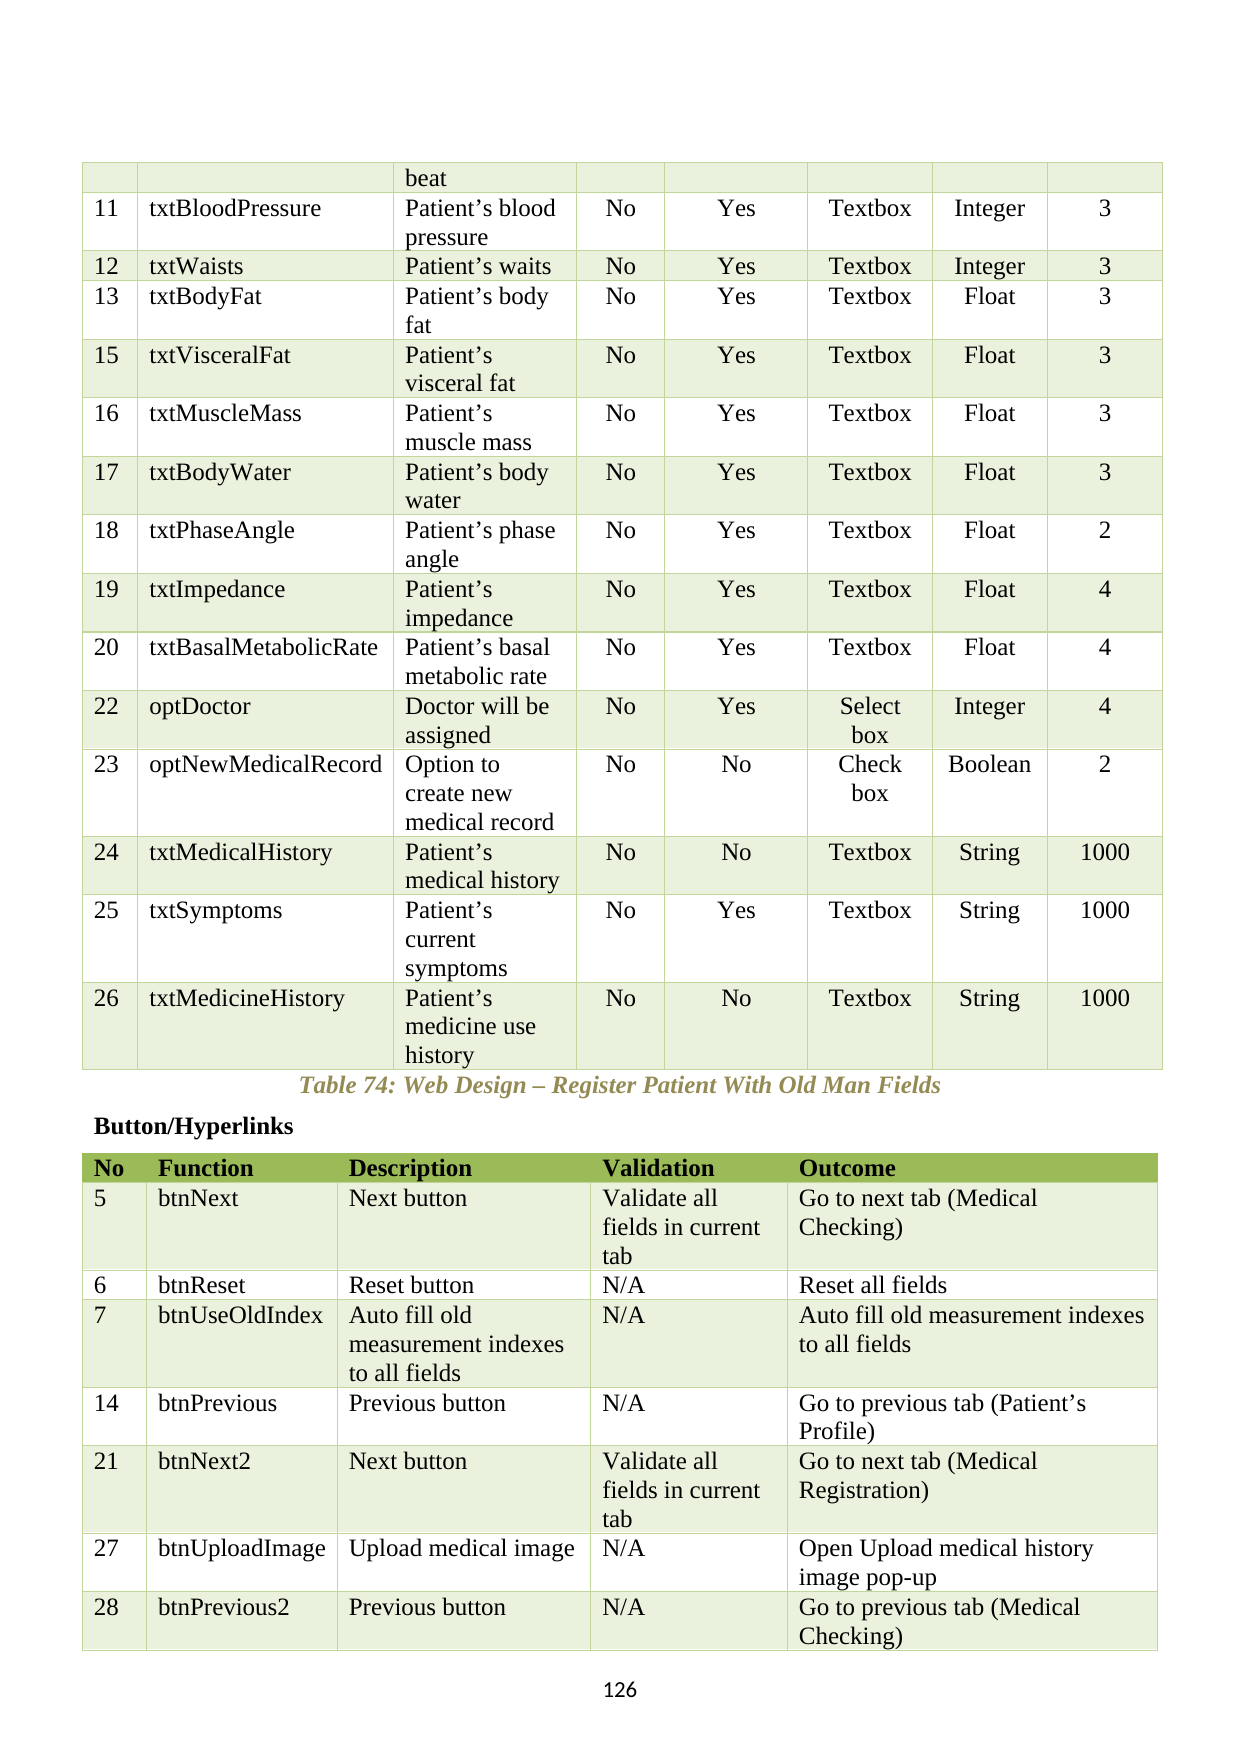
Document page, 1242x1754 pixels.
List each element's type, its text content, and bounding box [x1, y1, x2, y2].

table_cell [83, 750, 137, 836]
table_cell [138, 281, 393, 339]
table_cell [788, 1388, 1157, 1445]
text Table 74: Web Design – Register Patient With Old Man Fields [94, 1070, 1146, 1099]
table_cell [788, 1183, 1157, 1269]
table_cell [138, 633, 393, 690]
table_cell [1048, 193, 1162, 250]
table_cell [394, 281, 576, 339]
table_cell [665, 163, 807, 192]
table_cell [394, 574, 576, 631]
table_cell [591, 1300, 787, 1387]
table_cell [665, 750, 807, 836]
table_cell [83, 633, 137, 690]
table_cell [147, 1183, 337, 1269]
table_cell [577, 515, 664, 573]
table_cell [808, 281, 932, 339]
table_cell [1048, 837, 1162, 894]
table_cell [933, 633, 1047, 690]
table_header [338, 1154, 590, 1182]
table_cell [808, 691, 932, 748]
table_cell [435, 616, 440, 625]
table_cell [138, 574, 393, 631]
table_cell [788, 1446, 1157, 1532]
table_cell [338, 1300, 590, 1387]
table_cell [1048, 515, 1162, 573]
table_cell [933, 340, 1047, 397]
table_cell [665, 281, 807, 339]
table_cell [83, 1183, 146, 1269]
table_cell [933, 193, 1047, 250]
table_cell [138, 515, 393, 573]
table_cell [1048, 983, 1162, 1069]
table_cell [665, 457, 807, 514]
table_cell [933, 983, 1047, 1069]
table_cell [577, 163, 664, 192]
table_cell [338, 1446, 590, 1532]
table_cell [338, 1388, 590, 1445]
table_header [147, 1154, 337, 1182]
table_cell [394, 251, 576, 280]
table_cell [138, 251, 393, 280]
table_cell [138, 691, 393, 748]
text Button/Hyperlinks [94, 1111, 1146, 1140]
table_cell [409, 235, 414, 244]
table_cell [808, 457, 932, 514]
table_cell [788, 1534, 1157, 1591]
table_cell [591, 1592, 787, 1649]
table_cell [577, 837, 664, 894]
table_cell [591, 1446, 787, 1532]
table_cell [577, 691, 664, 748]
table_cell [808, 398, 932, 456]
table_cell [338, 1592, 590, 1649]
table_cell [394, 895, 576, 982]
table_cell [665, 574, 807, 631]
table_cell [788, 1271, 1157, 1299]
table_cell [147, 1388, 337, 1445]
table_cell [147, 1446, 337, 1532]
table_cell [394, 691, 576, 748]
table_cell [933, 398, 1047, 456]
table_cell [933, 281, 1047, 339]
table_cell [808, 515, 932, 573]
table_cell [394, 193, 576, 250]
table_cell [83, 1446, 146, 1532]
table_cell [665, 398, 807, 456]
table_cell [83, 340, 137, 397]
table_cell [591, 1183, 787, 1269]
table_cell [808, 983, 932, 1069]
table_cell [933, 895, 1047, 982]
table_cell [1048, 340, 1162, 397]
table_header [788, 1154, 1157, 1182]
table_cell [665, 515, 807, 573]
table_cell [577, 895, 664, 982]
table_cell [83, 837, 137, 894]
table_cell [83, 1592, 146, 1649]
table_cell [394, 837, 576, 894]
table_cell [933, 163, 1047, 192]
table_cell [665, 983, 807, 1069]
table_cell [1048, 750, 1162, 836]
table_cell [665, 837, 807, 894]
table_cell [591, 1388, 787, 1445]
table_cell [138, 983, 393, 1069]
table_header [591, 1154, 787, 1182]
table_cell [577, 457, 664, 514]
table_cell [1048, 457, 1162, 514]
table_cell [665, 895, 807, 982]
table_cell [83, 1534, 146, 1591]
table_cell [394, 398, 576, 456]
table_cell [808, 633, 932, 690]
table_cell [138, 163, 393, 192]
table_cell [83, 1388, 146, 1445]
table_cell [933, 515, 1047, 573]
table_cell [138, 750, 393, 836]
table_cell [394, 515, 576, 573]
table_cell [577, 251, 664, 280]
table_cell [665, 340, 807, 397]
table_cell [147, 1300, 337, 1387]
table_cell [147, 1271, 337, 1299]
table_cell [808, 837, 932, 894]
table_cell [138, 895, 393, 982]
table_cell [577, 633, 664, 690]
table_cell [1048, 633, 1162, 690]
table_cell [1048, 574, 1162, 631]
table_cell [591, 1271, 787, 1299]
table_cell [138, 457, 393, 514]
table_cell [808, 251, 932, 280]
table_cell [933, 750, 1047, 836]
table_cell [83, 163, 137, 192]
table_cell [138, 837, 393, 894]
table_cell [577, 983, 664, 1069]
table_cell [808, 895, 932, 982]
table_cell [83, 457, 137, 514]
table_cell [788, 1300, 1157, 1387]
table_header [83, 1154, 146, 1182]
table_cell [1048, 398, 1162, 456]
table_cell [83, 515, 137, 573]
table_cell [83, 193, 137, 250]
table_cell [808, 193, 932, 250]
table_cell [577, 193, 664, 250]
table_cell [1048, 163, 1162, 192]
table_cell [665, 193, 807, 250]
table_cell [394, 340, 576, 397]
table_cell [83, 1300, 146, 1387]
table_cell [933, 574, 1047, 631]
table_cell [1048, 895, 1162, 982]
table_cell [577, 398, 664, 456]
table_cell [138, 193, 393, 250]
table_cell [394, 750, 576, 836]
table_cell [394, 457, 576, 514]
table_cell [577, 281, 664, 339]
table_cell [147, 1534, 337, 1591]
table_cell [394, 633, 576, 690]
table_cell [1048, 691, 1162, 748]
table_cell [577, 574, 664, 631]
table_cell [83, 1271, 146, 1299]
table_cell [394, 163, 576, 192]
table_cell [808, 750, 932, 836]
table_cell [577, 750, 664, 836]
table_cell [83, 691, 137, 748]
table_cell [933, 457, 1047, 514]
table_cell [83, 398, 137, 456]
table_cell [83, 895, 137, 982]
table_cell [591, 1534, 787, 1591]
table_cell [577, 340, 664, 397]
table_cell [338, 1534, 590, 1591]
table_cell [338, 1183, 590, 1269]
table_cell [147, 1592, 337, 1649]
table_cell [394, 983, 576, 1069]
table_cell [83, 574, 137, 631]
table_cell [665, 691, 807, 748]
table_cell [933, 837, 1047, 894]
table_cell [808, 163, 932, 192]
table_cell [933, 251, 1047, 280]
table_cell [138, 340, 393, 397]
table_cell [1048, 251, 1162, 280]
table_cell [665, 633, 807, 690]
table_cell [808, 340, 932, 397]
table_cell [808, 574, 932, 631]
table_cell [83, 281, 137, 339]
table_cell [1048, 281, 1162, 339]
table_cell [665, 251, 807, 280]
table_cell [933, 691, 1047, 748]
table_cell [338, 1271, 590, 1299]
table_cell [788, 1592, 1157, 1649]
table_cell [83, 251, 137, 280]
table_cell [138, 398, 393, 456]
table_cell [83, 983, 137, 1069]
